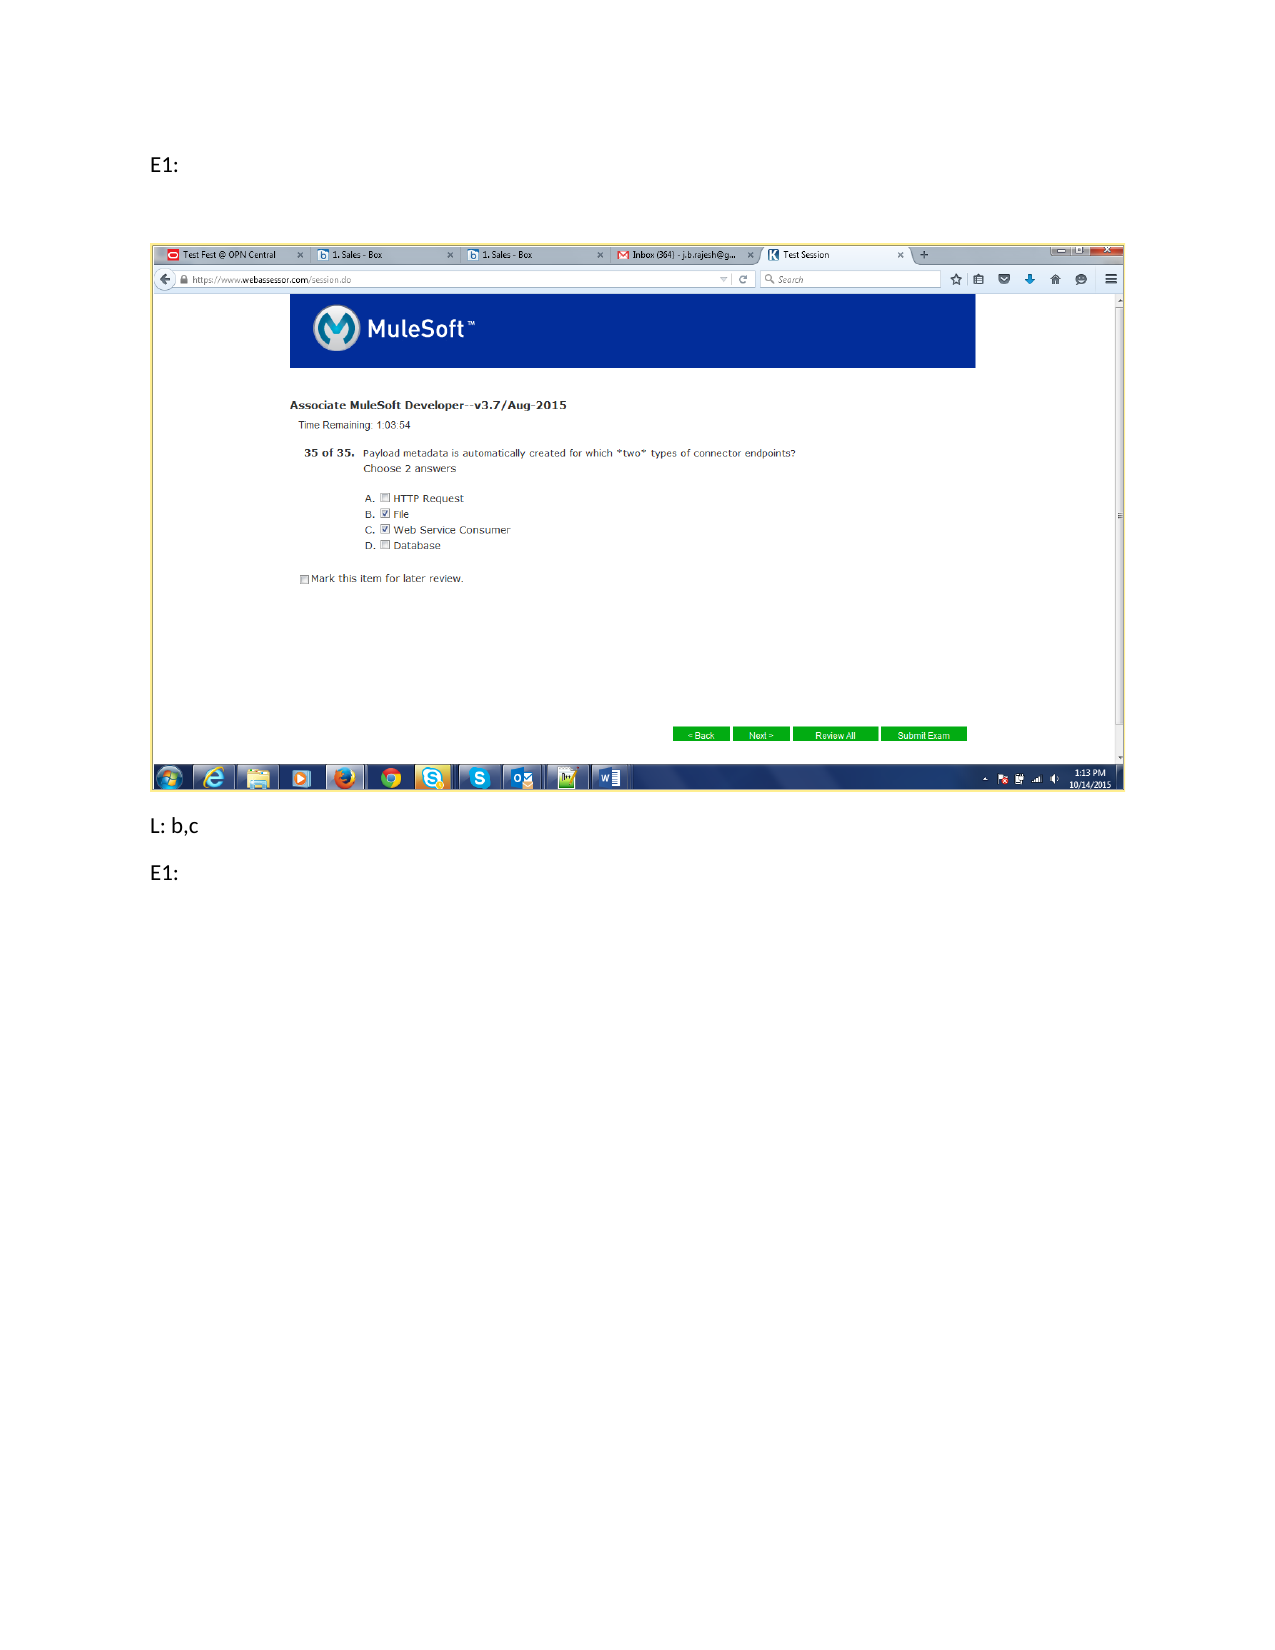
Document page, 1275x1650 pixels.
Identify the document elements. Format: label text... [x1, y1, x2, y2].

text L: b,c [150, 811, 1125, 839]
text E1: [150, 150, 1125, 178]
text E1: [150, 858, 1125, 886]
picture [150, 243, 1125, 792]
